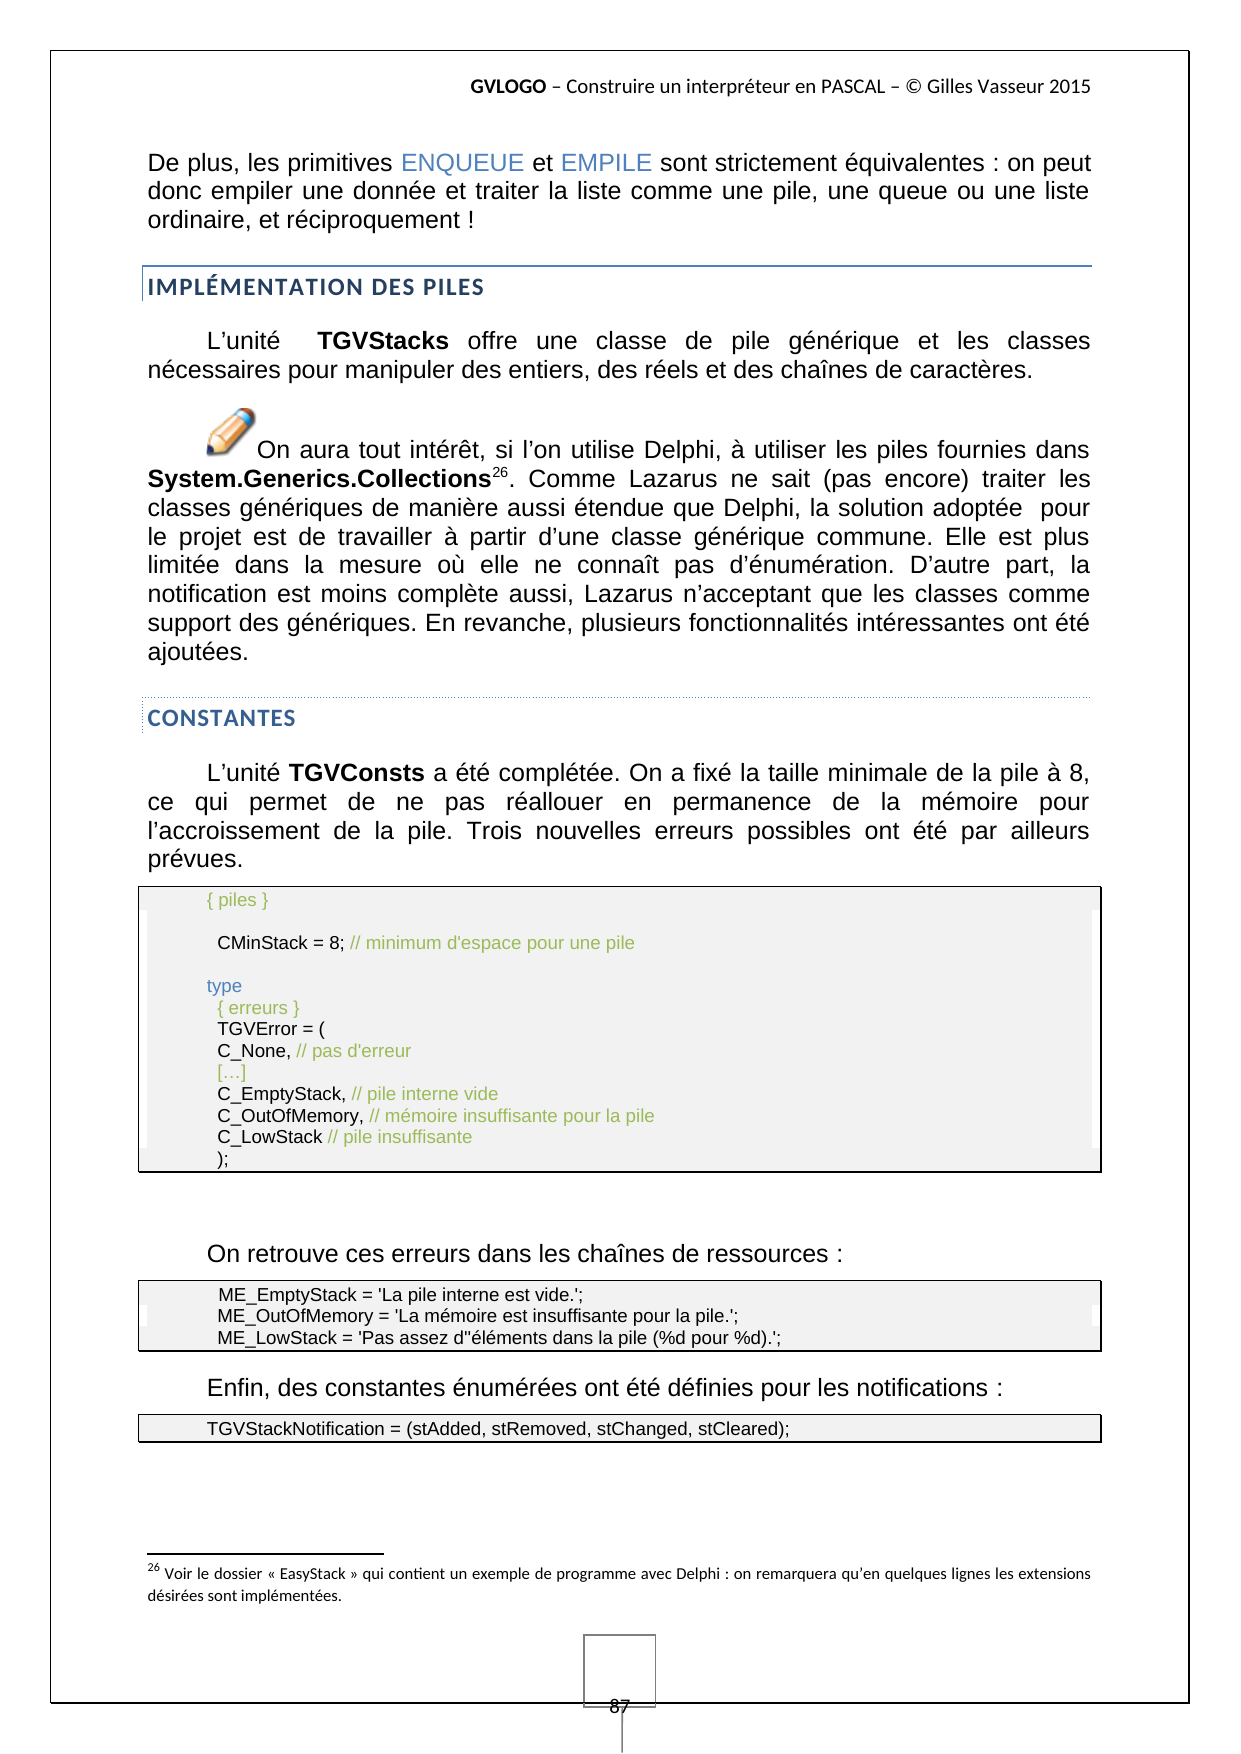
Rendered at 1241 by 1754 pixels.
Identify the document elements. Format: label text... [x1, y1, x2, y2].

text ); [139, 1144, 1100, 1171]
text On retrouve ces erreurs dans les chaînes de ressources : [147, 1239, 1092, 1268]
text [147, 148, 1092, 234]
text ME_OutOfMemory = 'La mémoire est insuffisante pour la pile.'; [147, 1305, 1092, 1323]
text C_OutOfMemory, // mémoire insuffisante pour la pile [147, 1104, 1092, 1126]
text L’unité TGVConsts a été complétée. On a fixé la taille minimale de la pile à 8, ce qui permet de ne pas réallouer en permanence de la mémoire pour l’accroissement de la pile. Trois nouvelles erreurs possibles ont été par ailleurs prévues. [147, 758, 1092, 873]
text { erreurs } [147, 997, 1092, 1018]
text TGVStackNotification = (stAdded, stRemoved, stChanged, stCleared); [139, 1415, 1100, 1441]
text ME_LowStack = 'Pas assez d''éléments dans la pile (%d pour %d).'; [139, 1323, 1100, 1350]
subtitle Constantes [142, 697, 1092, 733]
text { piles } [139, 887, 1100, 910]
text TGVError = ( [147, 1018, 1092, 1040]
text type [147, 975, 1092, 997]
text On aura tout intérêt, si l’on utilise Delphi, à utiliser les piles fournies dans System.Generics.Collections. Comme Lazarus ne sait (pas encore) traiter les classes génériques de manière aussi étendue que Delphi, la solution adoptée pour le projet est de travailler à partir d’une classe générique commune. Elle est plus limitée dans la mesure où elle ne connaît pas d’énumération. D’autre part, la notification est moins complète aussi, Lazarus n’acceptant que les classes comme support des génériques. En revanche, plusieurs fonctionnalités intéressantes ont été ajoutées. [147, 409, 1092, 665]
text C_None, // pas d'erreur [147, 1040, 1092, 1061]
text L’unité TGVStacks offre une classe de pile générique et les classes nécessaires pour manipuler des entiers, des réels et des chaînes de caractères. [147, 326, 1092, 384]
text ME_EmptyStack = 'La pile interne est vide.'; [139, 1281, 1100, 1305]
picture [206, 408, 257, 459]
text C_EmptyStack, // pile interne vide [147, 1083, 1092, 1104]
subtitle Implémentation des piles [143, 267, 1092, 301]
text CMinStack = 8; // minimum d'espace pour une pile [147, 932, 1092, 953]
text Enfin, des constantes énumérées ont été définies pour les notifications : [147, 1373, 1092, 1402]
text C_LowStack // pile insuffisante [147, 1126, 1092, 1144]
text […] [147, 1061, 1092, 1083]
